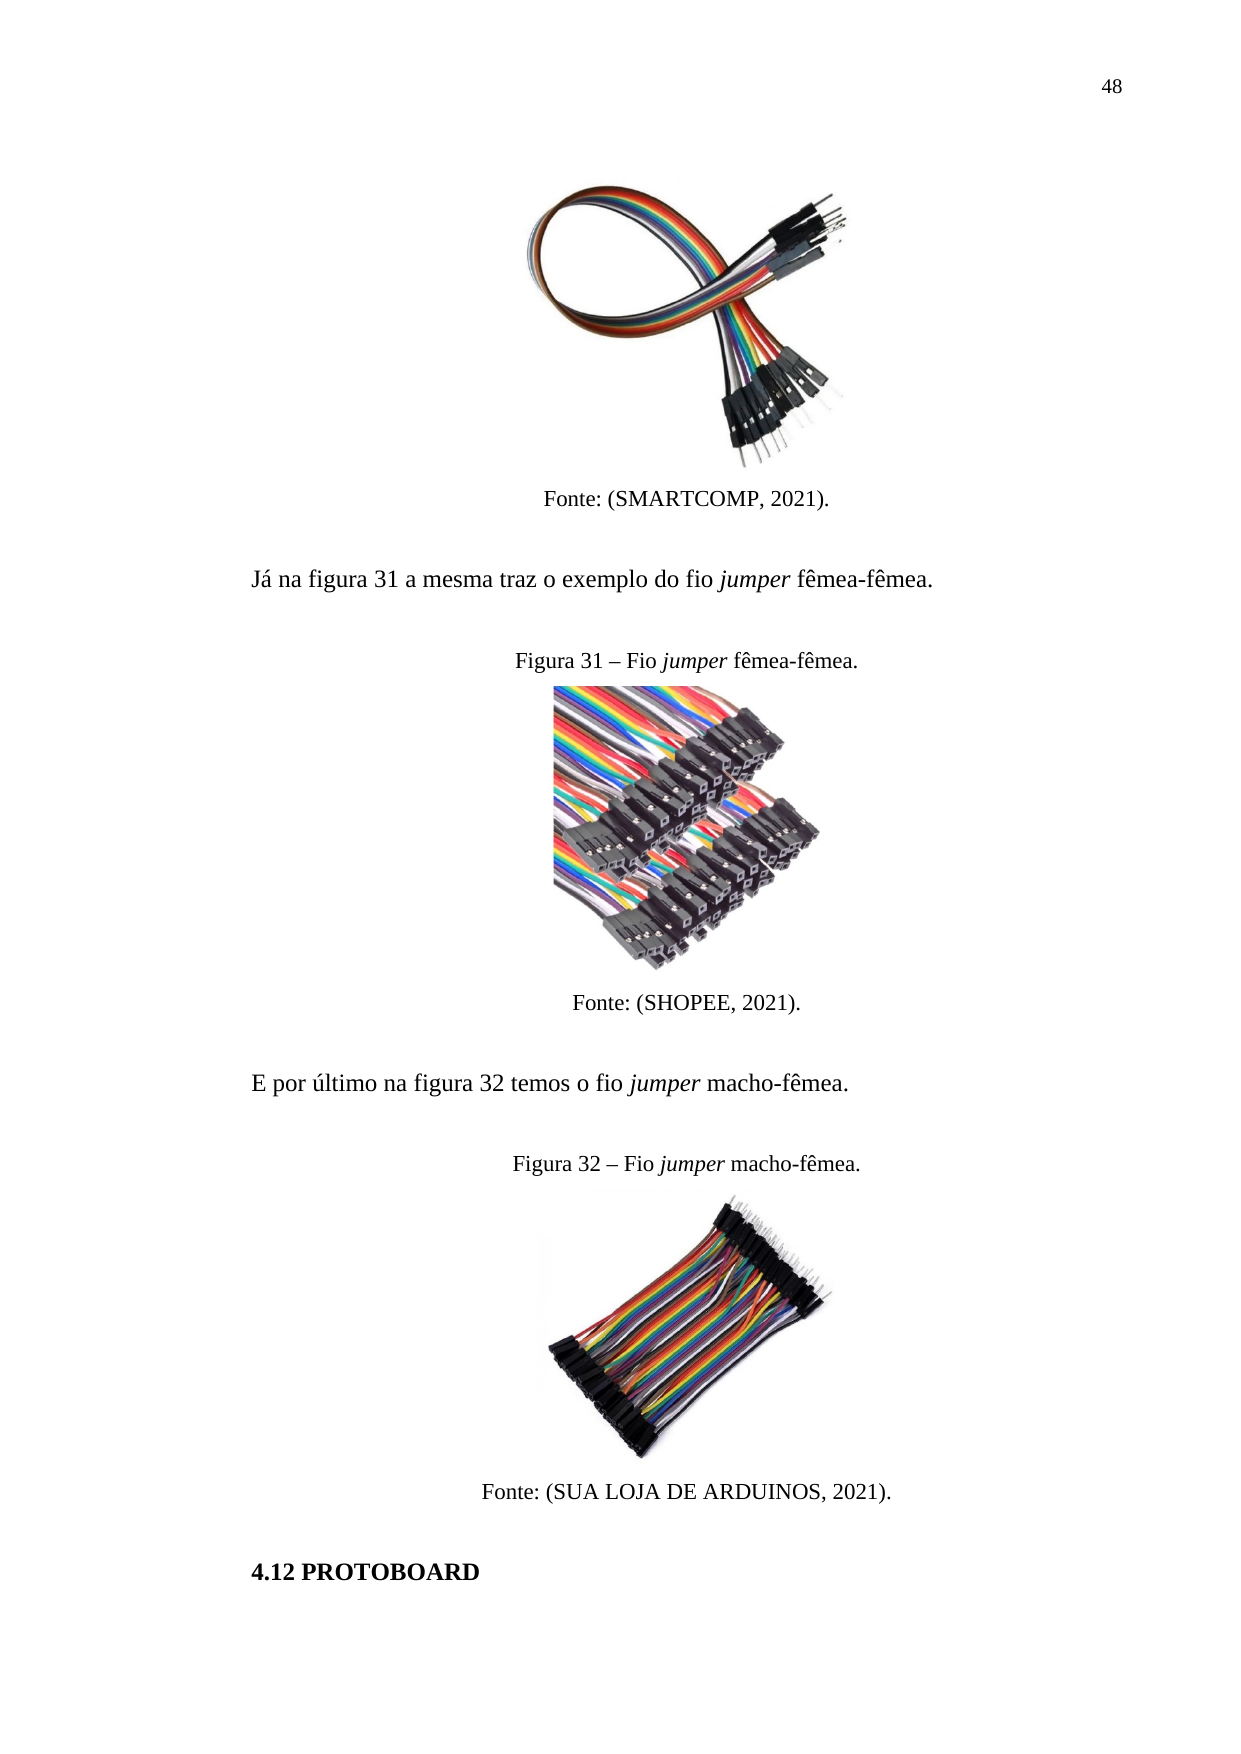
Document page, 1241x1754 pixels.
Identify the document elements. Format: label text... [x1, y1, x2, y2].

text Fonte: (SUA LOJA DE ARDUINOS, 2021). [177, 1478, 1122, 1504]
text Já na figura 31 a mesma traz o exemplo do fio jumper fêmea-fêmea. [177, 564, 1122, 593]
text Figura 32 – Fio jumper macho-fêmea. [177, 1150, 1122, 1177]
text 4.12 PROTOBOARD [177, 1557, 1093, 1586]
text Figura 31 – Fio jumper fêmea-fêmea. [177, 647, 1122, 673]
picture [521, 177, 852, 471]
text Fonte: (SHOPEE, 2021). [177, 989, 1122, 1015]
picture [538, 1189, 836, 1464]
picture [553, 686, 821, 975]
text Fonte: (SMARTCOMP, 2021). [177, 485, 1122, 512]
text E por último na figura 32 temos o fio jumper macho-fêmea. [177, 1068, 1122, 1096]
